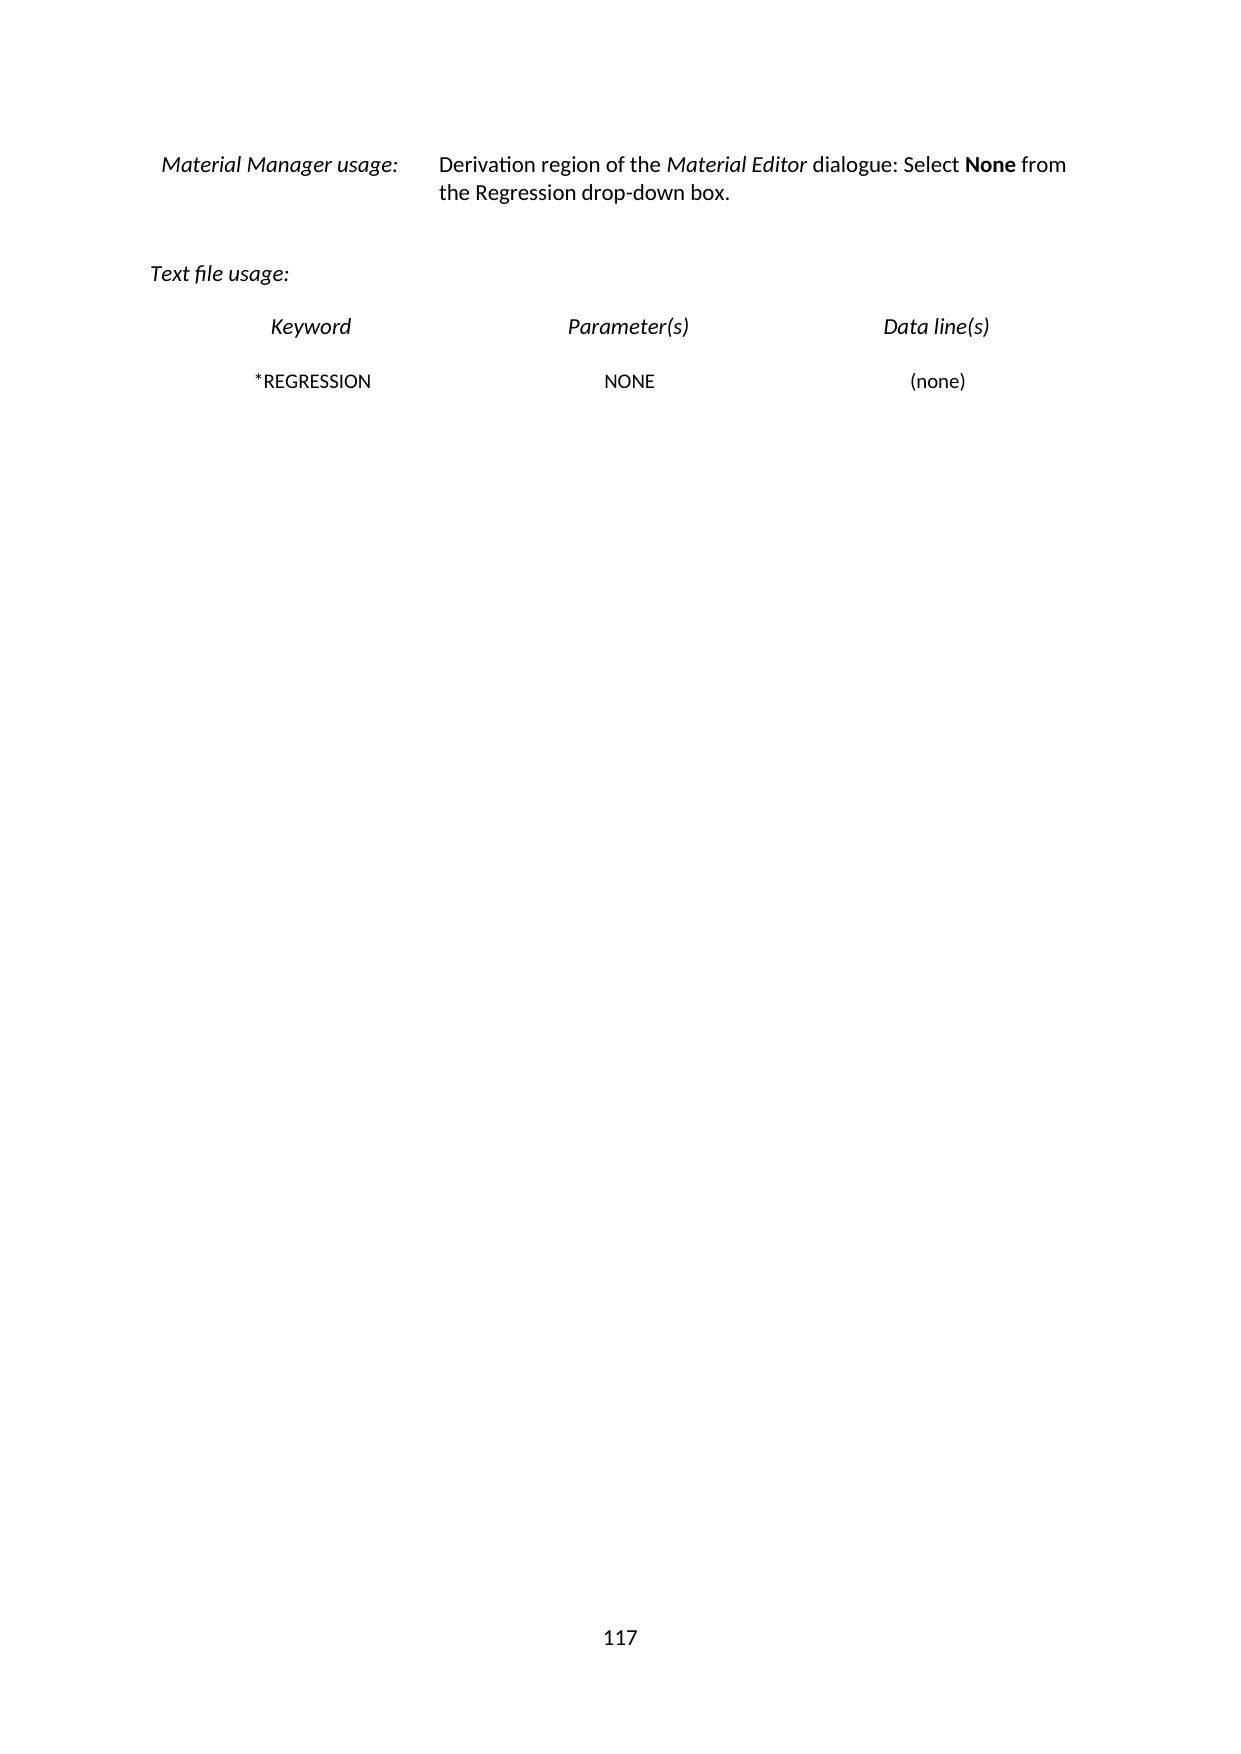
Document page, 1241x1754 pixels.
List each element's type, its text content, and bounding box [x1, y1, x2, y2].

text Text file usage: [150, 259, 1090, 287]
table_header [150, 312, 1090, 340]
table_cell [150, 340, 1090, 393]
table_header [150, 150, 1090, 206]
